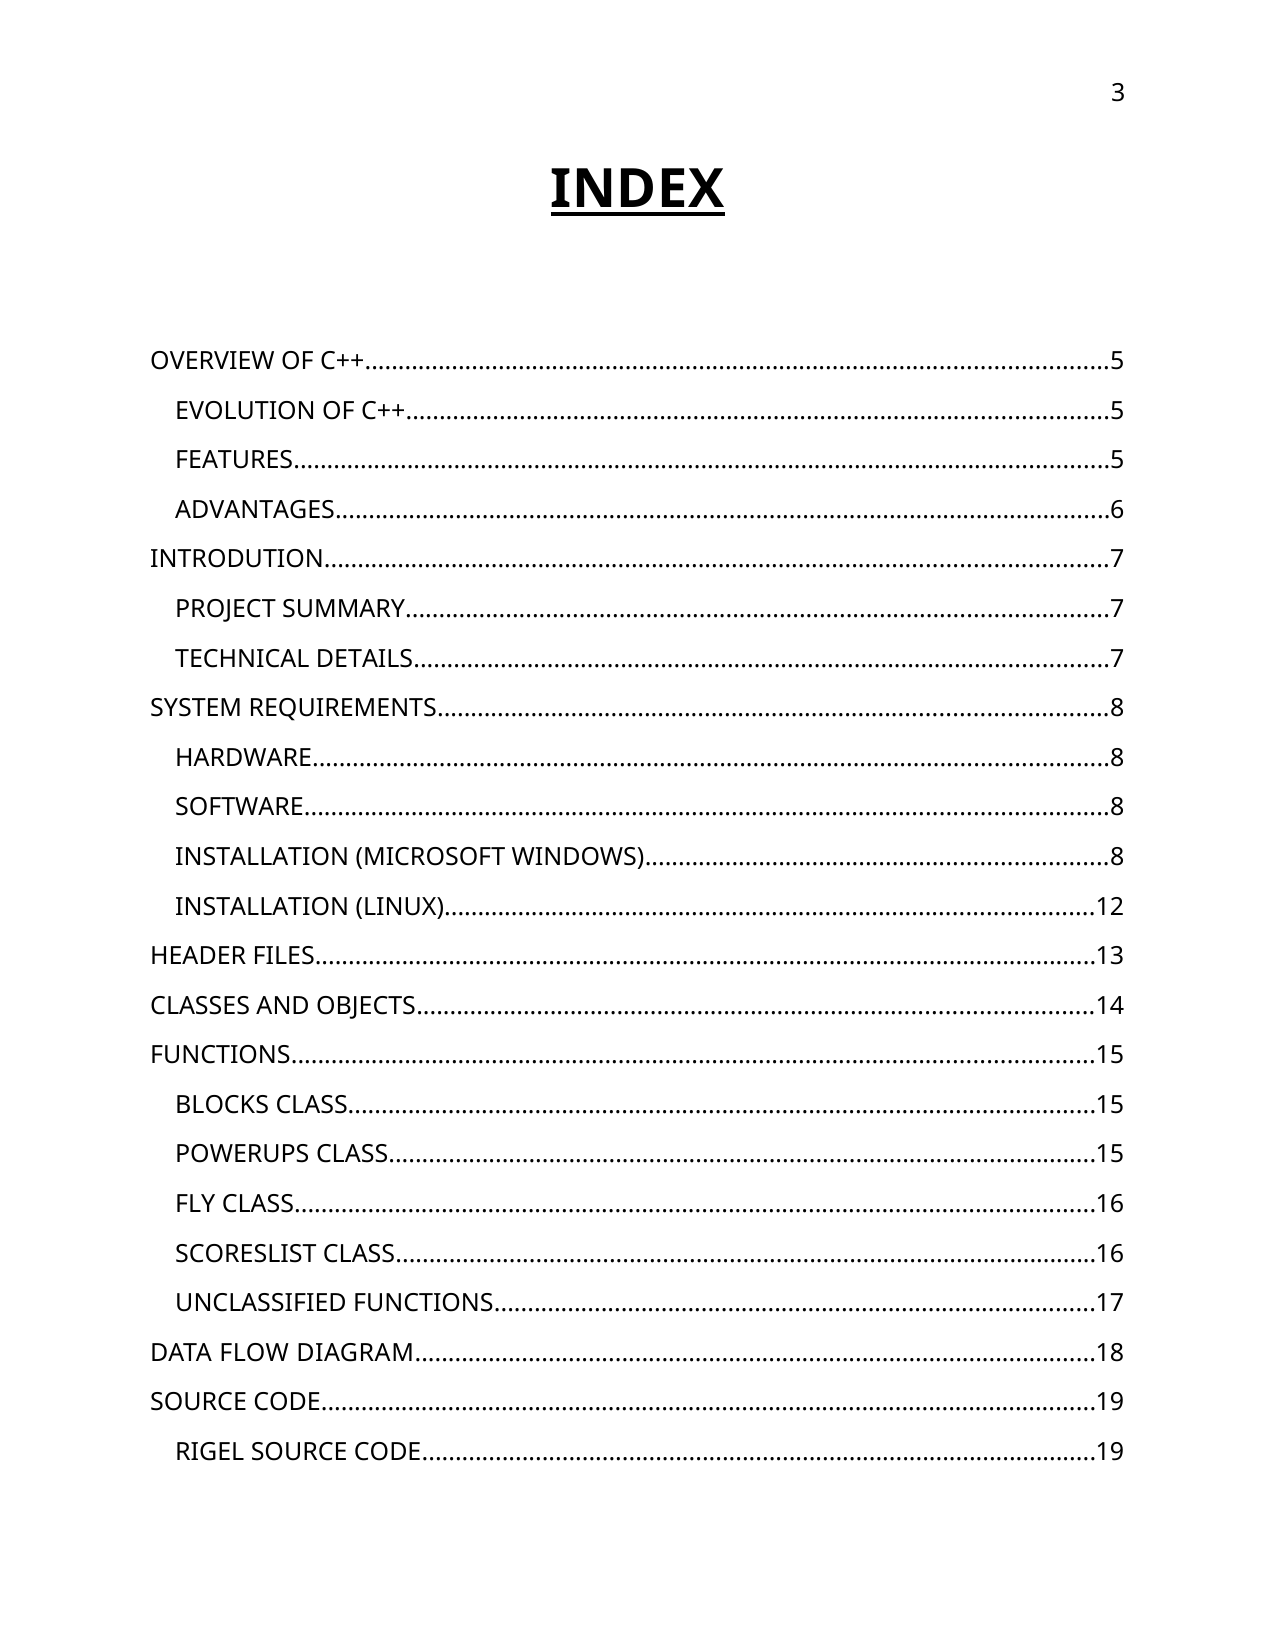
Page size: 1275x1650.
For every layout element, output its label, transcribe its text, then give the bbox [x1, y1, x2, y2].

title INDEX [150, 150, 1125, 224]
